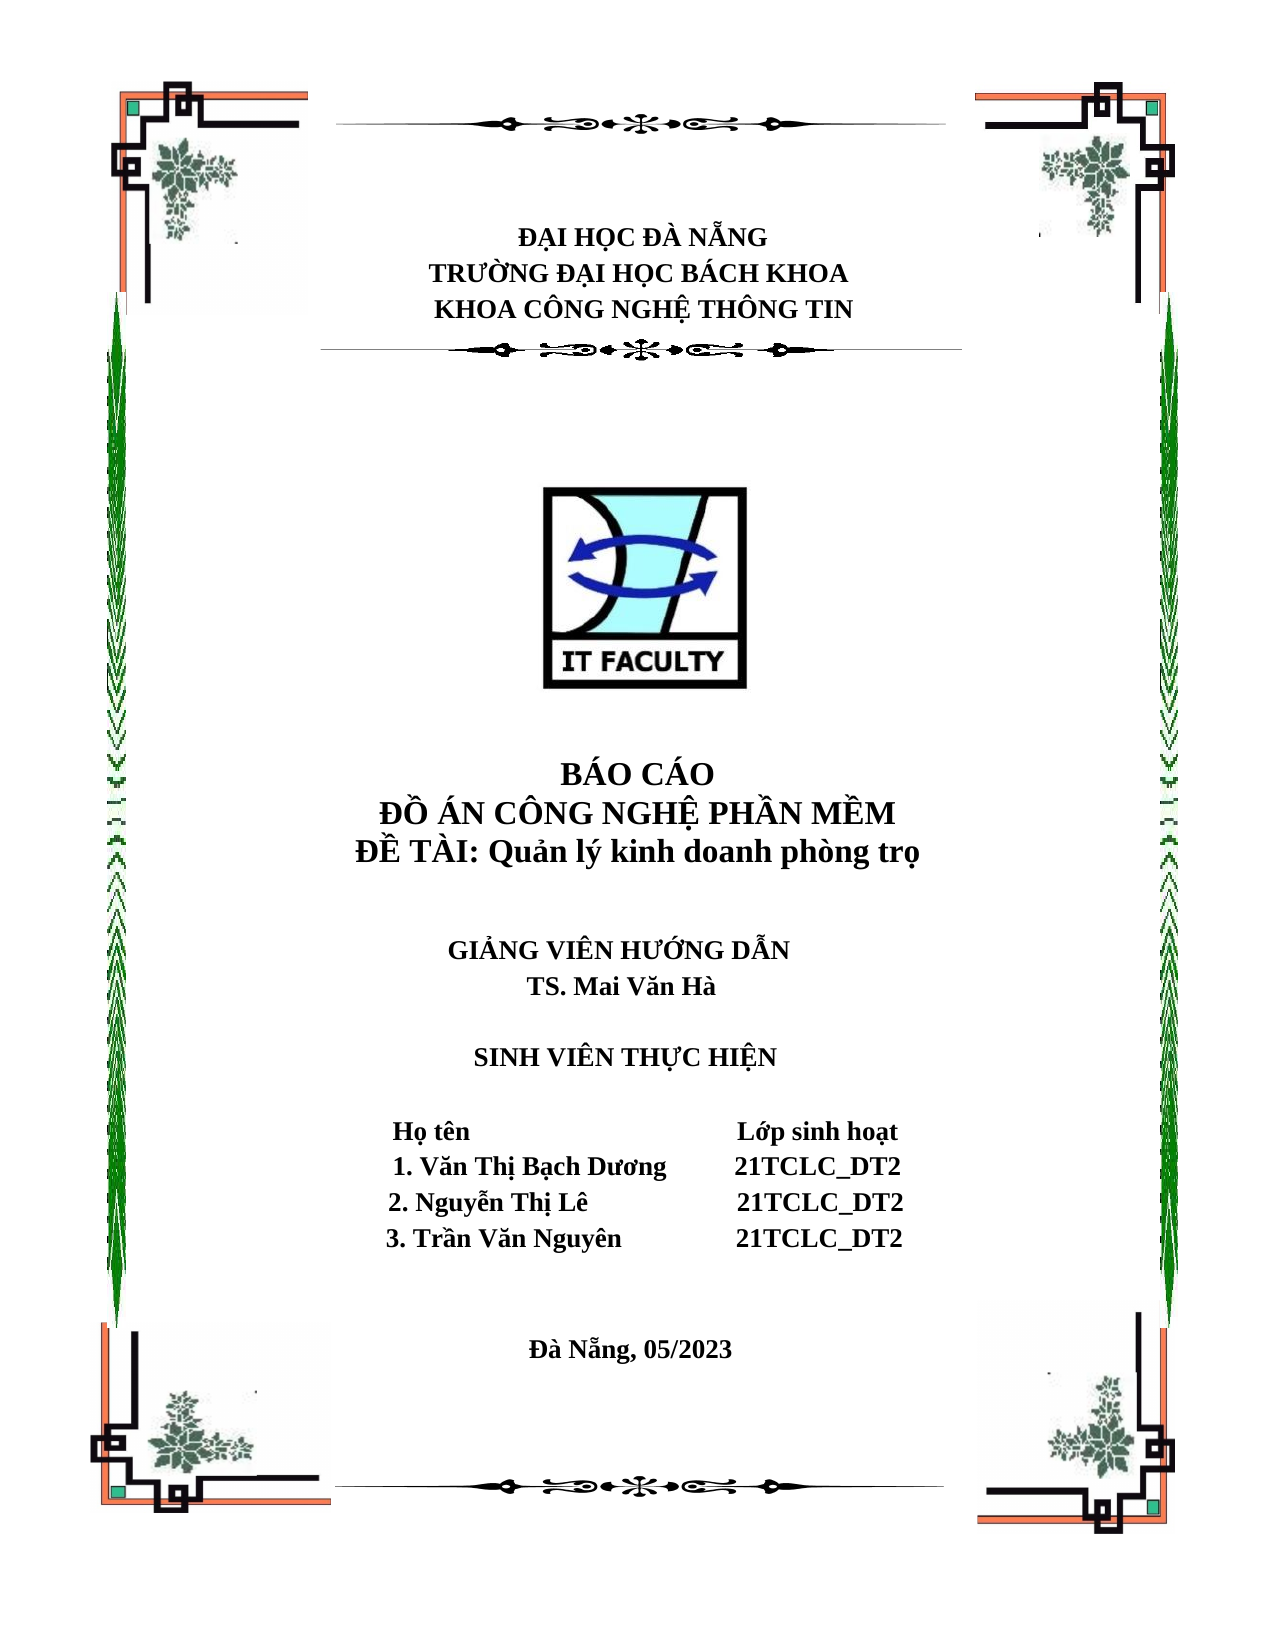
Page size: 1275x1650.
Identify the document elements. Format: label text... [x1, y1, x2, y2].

text TRƯỜNG ĐẠI HỌC BÁCH KHOA [300, 257, 1125, 288]
picture [91, 82, 331, 1513]
text ĐỀ TÀI: Quản lý kinh doanh phòng trọ [150, 831, 1125, 870]
text KHOA CÔNG NGHỆ THÔNG TIN [150, 293, 1125, 324]
text Đà Nẵng, 05/2023 [150, 1333, 1125, 1364]
text 3. Trần Văn Nguyên 21TCLC_DT2 [210, 1222, 1125, 1253]
text TS. Mai Văn Hà [445, 969, 1125, 1001]
text SINH VIÊN THỰC HIỆN [210, 1041, 1125, 1072]
picture [535, 480, 754, 696]
text 1. Văn Thị Bạch Dương 21TCLC_DT2 [210, 1150, 1125, 1182]
text BÁO CÁO [150, 755, 1125, 793]
picture [335, 1476, 944, 1497]
text ĐỒ ÁN CÔNG NGHỆ PHẦN MỀM [150, 793, 1125, 831]
picture [320, 339, 963, 361]
picture [336, 114, 946, 134]
text GIẢNG VIÊN HƯỚNG DẪN [150, 934, 1125, 965]
picture [975, 82, 1178, 1533]
text ĐẠI HỌC ĐÀ NẴNG [450, 221, 1125, 253]
text Họ tên Lớp sinh hoạt [210, 1115, 1125, 1146]
text 2. Nguyễn Thị Lê 21TCLC_DT2 [210, 1186, 1125, 1217]
